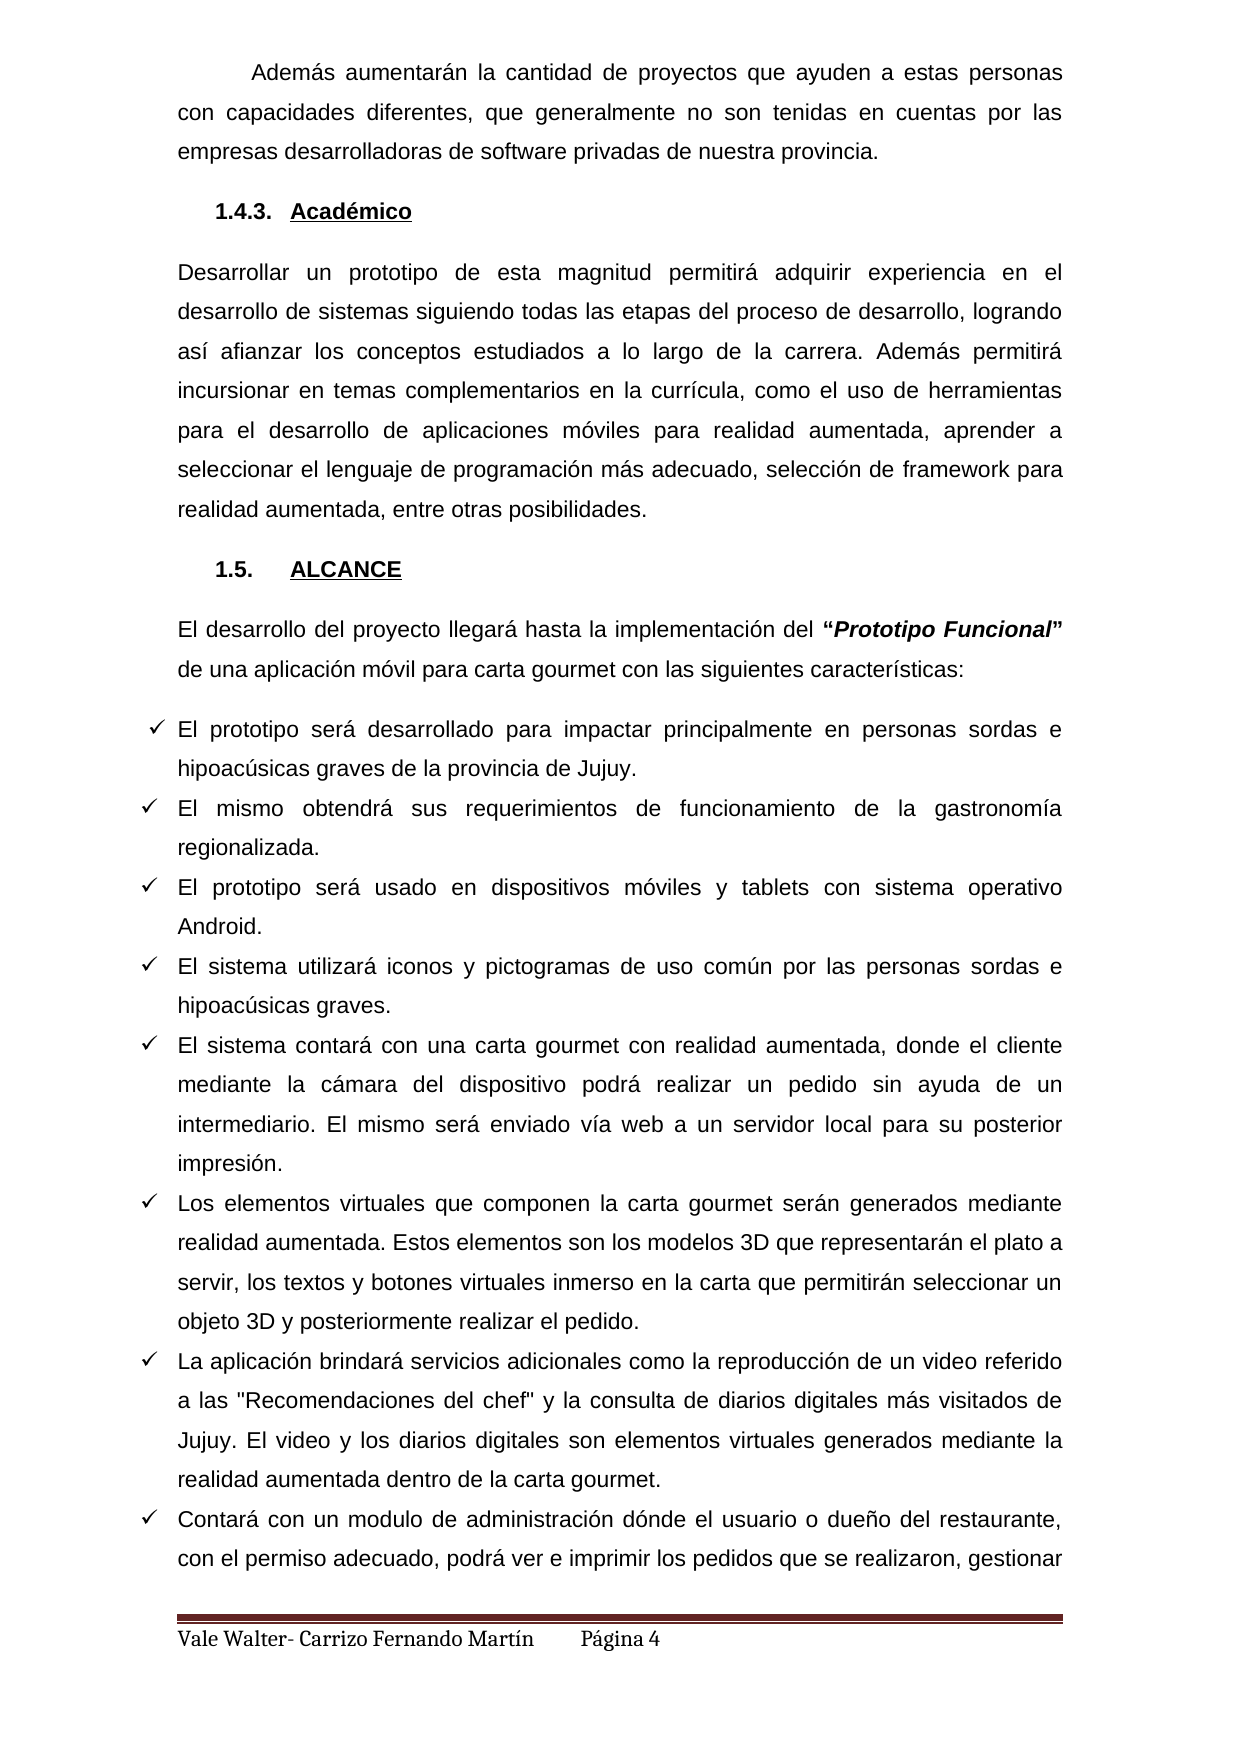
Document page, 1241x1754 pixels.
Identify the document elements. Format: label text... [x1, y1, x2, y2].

list El prototipo será usado en dispositivos móviles y tablets con sistema operativo Android. [140, 874, 1063, 940]
text Desarrollar un prototipo de esta magnitud permitirá adquirir experiencia en el desarrollo de sistemas siguiendo todas las etapas del proceso de desarrollo, logrando así afianzar los conceptos estudiados a lo largo de la carrera. Además permitirá incursionar en temas complementarios en la currícula, como el uso de herramientas para el desarrollo de aplicaciones móviles para realidad aumentada, aprender a seleccionar el lenguaje de programación más adecuado, selección de framework para realidad aumentada, entre otras posibilidades. [177, 259, 1063, 522]
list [140, 1506, 1063, 1571]
text El desarrollo del proyecto llegará hasta la implementación del “Prototipo Funcional” de una aplicación móvil para carta gourmet con las siguientes características: [177, 616, 1063, 682]
list El sistema utilizará iconos y pictogramas de uso común por las personas sordas e hipoacúsicas graves. [140, 953, 1063, 1019]
list El mismo obtendrá sus requerimientos de funcionamiento de la gastronomía regionalizada. [140, 795, 1063, 861]
list Académico [215, 198, 1063, 225]
text Además aumentarán la cantidad de proyectos que ayuden a estas personas con capacidades diferentes, que generalmente no son tenidas en cuentas por las empresas desarrolladoras de software privadas de nuestra provincia. [177, 59, 1063, 164]
list El sistema contará con una carta gourmet con realidad aumentada, donde el cliente mediante la cámara del dispositivo podrá realizar un pedido sin ayuda de un intermediario. El mismo será enviado vía web a un servidor local para su posterior impresión. [140, 1032, 1063, 1177]
list ALCANCE [215, 556, 1063, 582]
list El prototipo será desarrollado para impactar principalmente en personas sordas e hipoacúsicas graves de la provincia de Jujuy. [148, 716, 1063, 782]
list Los elementos virtuales que componen la carta gourmet serán generados mediante realidad aumentada. Estos elementos son los modelos 3D que representarán el plato a servir, los textos y botones virtuales inmerso en la carta que permitirán seleccionar un objeto 3D y posteriormente realizar el pedido. [140, 1190, 1063, 1334]
list La aplicación brindará servicios adicionales como la reproducción de un video referido a las "Recomendaciones del chef" y la consulta de diarios digitales más visitados de Jujuy. El video y los diarios digitales son elementos virtuales generados mediante la realidad aumentada dentro de la carta gourmet. [140, 1348, 1063, 1492]
